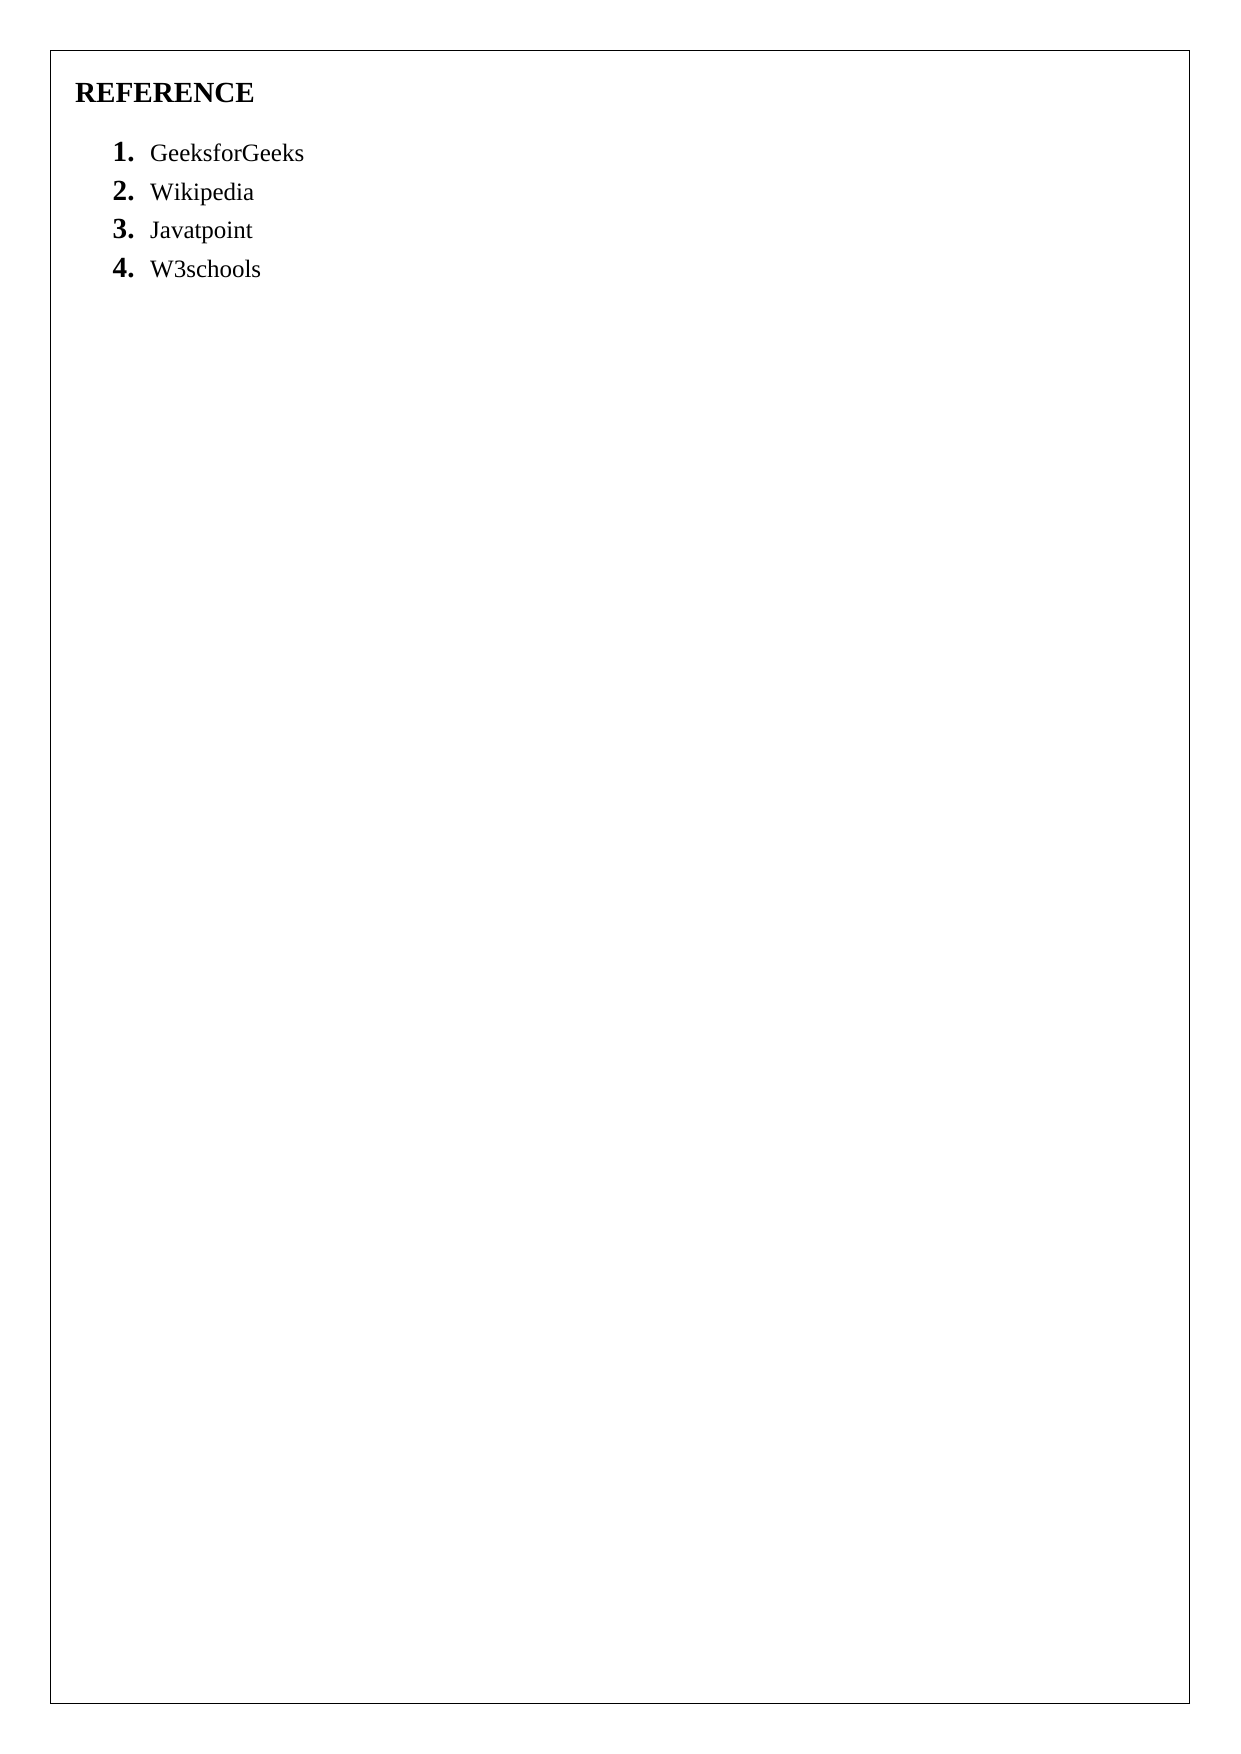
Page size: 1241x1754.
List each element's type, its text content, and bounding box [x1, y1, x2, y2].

text REFERENCE [75, 75, 1165, 108]
list GeeksforGeeks [112, 134, 1165, 168]
list W3schools [112, 250, 1165, 283]
list Wikipedia [112, 173, 1165, 206]
list Javatpoint [112, 211, 1165, 245]
